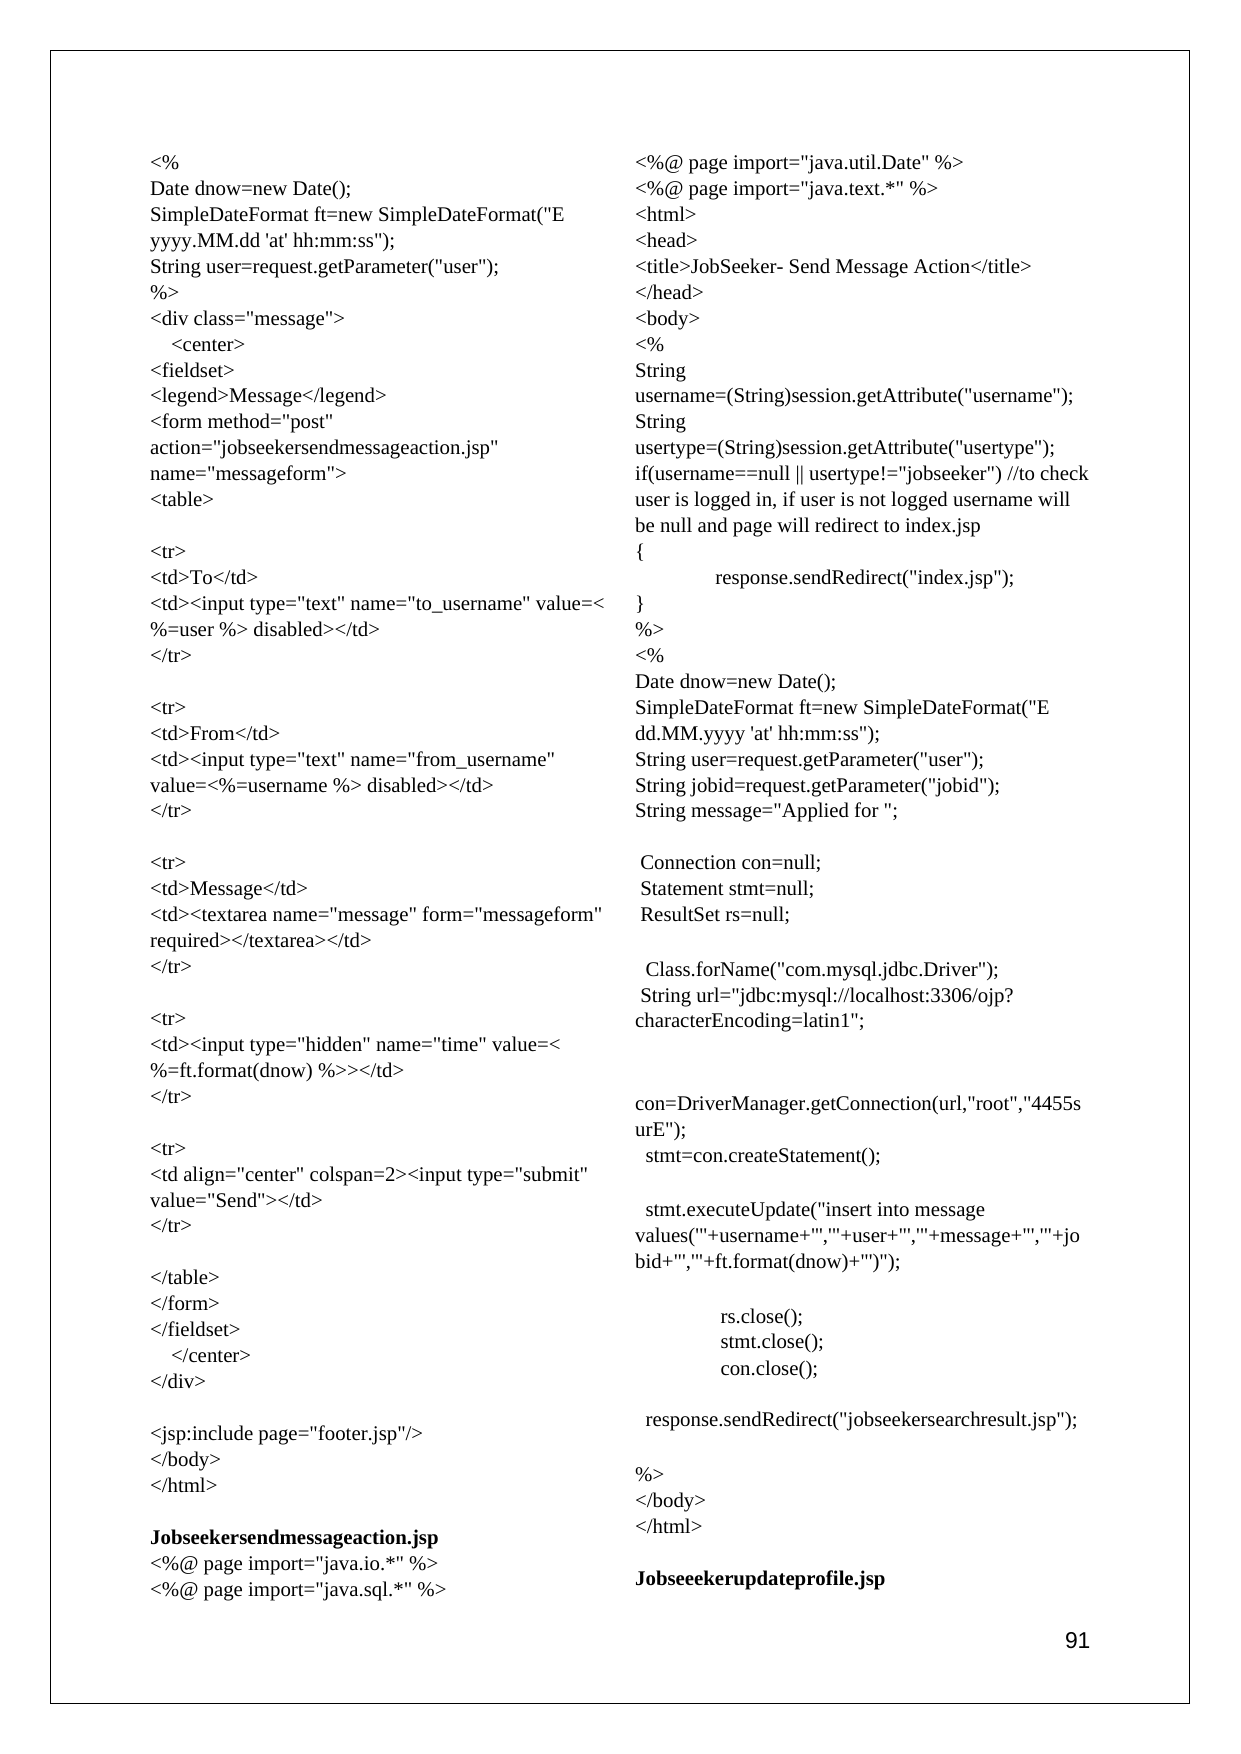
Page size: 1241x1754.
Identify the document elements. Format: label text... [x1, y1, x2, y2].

text </html> [635, 1513, 1090, 1538]
text SimpleDateFormat ft=new SimpleDateFormat("E dd.MM.yyyy 'at' hh:mm:ss"); [635, 695, 1090, 745]
text SimpleDateFormat ft=new SimpleDateFormat("E yyyy.MM.dd 'at' hh:mm:ss"); [150, 202, 605, 252]
text <td><input type="hidden" name="time" value=<%=ft.format(dnow) %>></td> [150, 1032, 605, 1082]
text <tr> [150, 1136, 605, 1160]
text %> [150, 280, 605, 304]
text <tr> [150, 539, 605, 563]
text response.sendRedirect("index.jsp"); [635, 565, 1090, 589]
text <table> [150, 487, 605, 511]
text Statement stmt=null; [635, 876, 1090, 900]
text <body> [635, 306, 1090, 330]
text <td align="center" colspan=2><input type="submit" value="Send"></td> [150, 1162, 605, 1212]
text </center> [150, 1343, 605, 1367]
text <%@ page import="java.text.*" %> [635, 176, 1090, 200]
text String url="jdbc:mysql://localhost:3306/ojp?characterEncoding=latin1"; [635, 982, 1090, 1032]
text <td><input type="text" name="to_username" value=<%=user %> disabled></td> [150, 591, 605, 641]
text String username=(String)session.getAttribute("username"); [635, 357, 1090, 407]
text </body> [150, 1447, 605, 1471]
text rs.close(); [635, 1303, 1090, 1328]
text %> [635, 617, 1090, 641]
text Connection con=null; [635, 850, 1090, 874]
text </tr> [150, 1213, 605, 1237]
text <form method="post" action="jobseekersendmessageaction.jsp" name="messageform"> [150, 409, 605, 485]
text <% [635, 332, 1090, 356]
text <div class="message"> [150, 306, 605, 330]
text response.sendRedirect("jobseekersearchresult.jsp"); [635, 1407, 1090, 1431]
text <% [635, 643, 1090, 667]
text %> [635, 1462, 1090, 1486]
text <fieldset> [150, 357, 605, 382]
text Jobseeekerupdateprofile.jsp [635, 1565, 1090, 1589]
text con=DriverManager.getConnection(url,"root","4455surE"); [635, 1063, 1090, 1141]
text <td>To</td> [150, 565, 605, 589]
text <%@ page import="java.io.*" %> [150, 1551, 605, 1575]
text </head> [635, 280, 1090, 304]
text <td><textarea name="message" form="messageform" required></textarea></td> [150, 902, 605, 952]
text <td><input type="text" name="from_username" value=<%=username %> disabled></td> [150, 747, 605, 797]
text <legend>Message</legend> [150, 383, 605, 407]
text <tr> [150, 850, 605, 874]
text <html> [635, 202, 1090, 226]
text stmt=con.createStatement(); [635, 1143, 1090, 1167]
text <td>Message</td> [150, 876, 605, 900]
text Class.forName("com.mysql.jdbc.Driver"); [635, 957, 1090, 981]
text Date dnow=new Date(); [150, 176, 605, 200]
text stmt.close(); [635, 1329, 1090, 1353]
text String message="Applied for "; [635, 798, 1090, 822]
text </tr> [150, 798, 605, 822]
text <% [150, 150, 605, 174]
text } [635, 591, 1090, 615]
text <td>From</td> [150, 721, 605, 745]
text { [635, 539, 1090, 563]
text </fieldset> [150, 1317, 605, 1341]
text </tr> [150, 643, 605, 667]
text </body> [635, 1488, 1090, 1512]
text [150, 1577, 605, 1601]
text <%@ page import="java.util.Date" %> [635, 150, 1090, 174]
text <center> [150, 332, 605, 356]
text <tr> [150, 695, 605, 719]
text stmt.executeUpdate("insert into message values('"+username+"','"+user+"','"+message+"','"+jobid+"','"+ft.format(dnow)+"')"); [635, 1197, 1090, 1273]
text </div> [150, 1369, 605, 1393]
text <tr> [150, 1006, 605, 1030]
text </form> [150, 1291, 605, 1315]
text </tr> [150, 954, 605, 978]
text <head> [635, 228, 1090, 252]
text <jsp:include page="footer.jsp"/> [150, 1421, 605, 1445]
text ResultSet rs=null; [635, 902, 1090, 926]
text Date dnow=new Date(); [635, 669, 1090, 693]
text Jobseekersendmessageaction.jsp [150, 1525, 605, 1549]
text String usertype=(String)session.getAttribute("usertype"); [635, 409, 1090, 459]
text con.close(); [635, 1355, 1090, 1379]
text <title>JobSeeker- Send Message Action</title> [635, 254, 1090, 278]
text </html> [150, 1473, 605, 1497]
text String jobid=request.getParameter("jobid"); [635, 772, 1090, 797]
text String user=request.getParameter("user"); [635, 747, 1090, 771]
text String user=request.getParameter("user"); [150, 254, 605, 278]
text </table> [150, 1265, 605, 1289]
text </tr> [150, 1084, 605, 1108]
